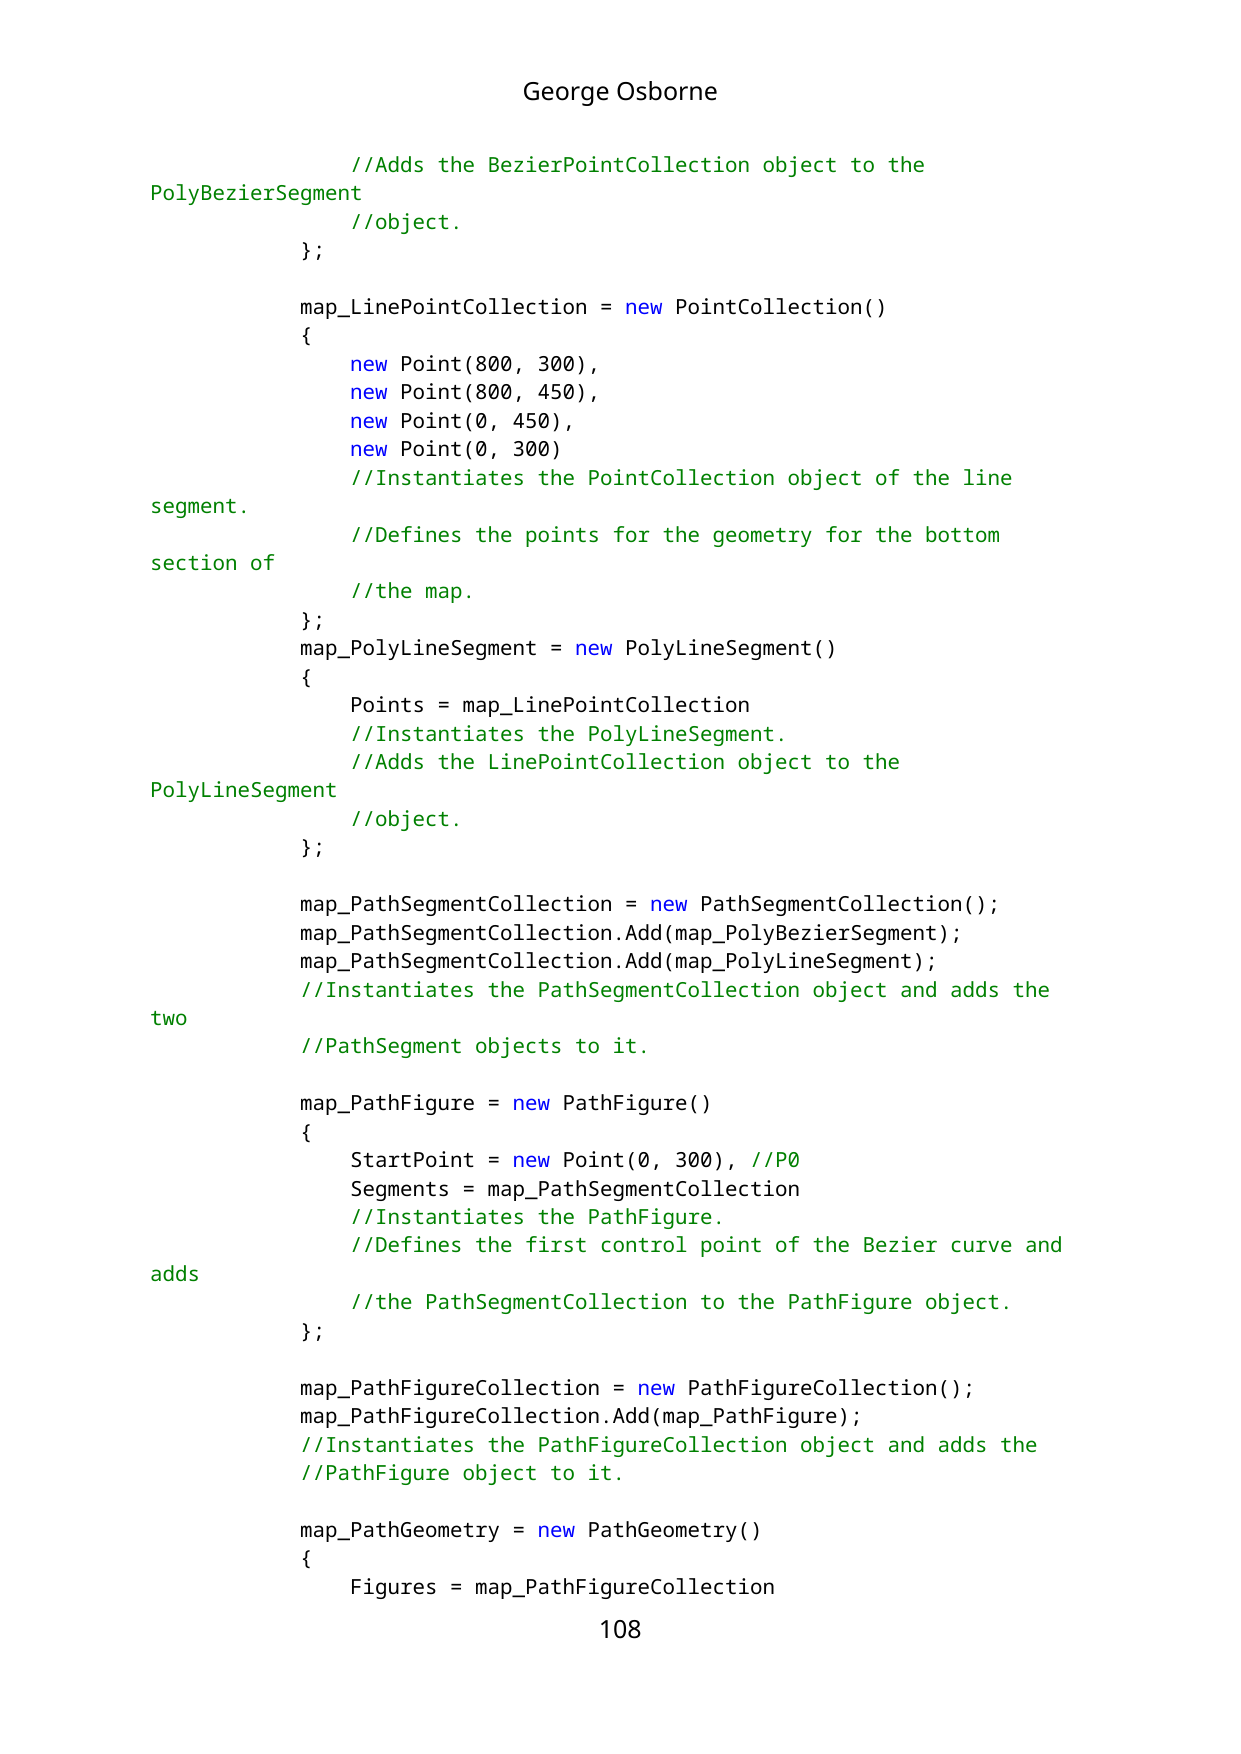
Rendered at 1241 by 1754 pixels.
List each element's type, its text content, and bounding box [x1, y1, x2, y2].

text //object. [150, 804, 1090, 832]
text //Instantiates the PolyLineSegment. [150, 719, 1090, 747]
text //the map. [150, 577, 1090, 605]
text StartPoint = new Point(0, 300), //P0 [150, 1145, 1090, 1174]
text //PathFigure object to it. [150, 1458, 1090, 1487]
text map_PathFigureCollection.Add(map_PathFigure); [150, 1401, 1090, 1430]
text //Adds the BezierPointCollection object to the PolyBezierSegment [150, 150, 1090, 207]
text map_PathFigure = new PathFigure() [150, 1088, 1090, 1117]
text //Instantiates the PointCollection object of the line segment. [150, 463, 1090, 520]
text new Point(800, 300), [150, 349, 1090, 377]
text map_PolyLineSegment = new PolyLineSegment() [150, 633, 1090, 662]
text //PathSegment objects to it. [150, 1032, 1090, 1060]
text { [150, 1543, 1090, 1572]
text { [150, 1117, 1090, 1145]
text //Defines the points for the geometry for the bottom section of [150, 520, 1090, 577]
text new Point(0, 450), [150, 406, 1090, 434]
text //Adds the LinePointCollection object to the PolyLineSegment [150, 747, 1090, 804]
text map_PathFigureCollection = new PathFigureCollection(); [150, 1373, 1090, 1401]
text //object. [150, 207, 1090, 235]
text Figures = map_PathFigureCollection [150, 1572, 1090, 1600]
text map_LinePointCollection = new PointCollection() [150, 292, 1090, 321]
text Points = map_LinePointCollection [150, 690, 1090, 719]
text new Point(800, 450), [150, 377, 1090, 406]
text Segments = map_PathSegmentCollection [150, 1174, 1090, 1202]
text { [150, 321, 1090, 349]
text //Instantiates the PathFigure. [150, 1202, 1090, 1231]
text map_PathSegmentCollection = new PathSegmentCollection(); [150, 889, 1090, 918]
text map_PathSegmentCollection.Add(map_PolyBezierSegment); [150, 918, 1090, 946]
text map_PathGeometry = new PathGeometry() [150, 1515, 1090, 1543]
text }; [150, 605, 1090, 633]
text //Instantiates the PathFigureCollection object and adds the [150, 1430, 1090, 1458]
text new Point(0, 300) [150, 434, 1090, 463]
text //Defines the first control point of the Bezier curve and adds [150, 1231, 1090, 1287]
text }; [150, 832, 1090, 861]
text }; [150, 235, 1090, 264]
text //the PathSegmentCollection to the PathFigure object. [150, 1287, 1090, 1316]
text map_PathSegmentCollection.Add(map_PolyLineSegment); [150, 946, 1090, 975]
text }; [150, 1316, 1090, 1344]
text //Instantiates the PathSegmentCollection object and adds the two [150, 975, 1090, 1032]
text { [150, 662, 1090, 690]
